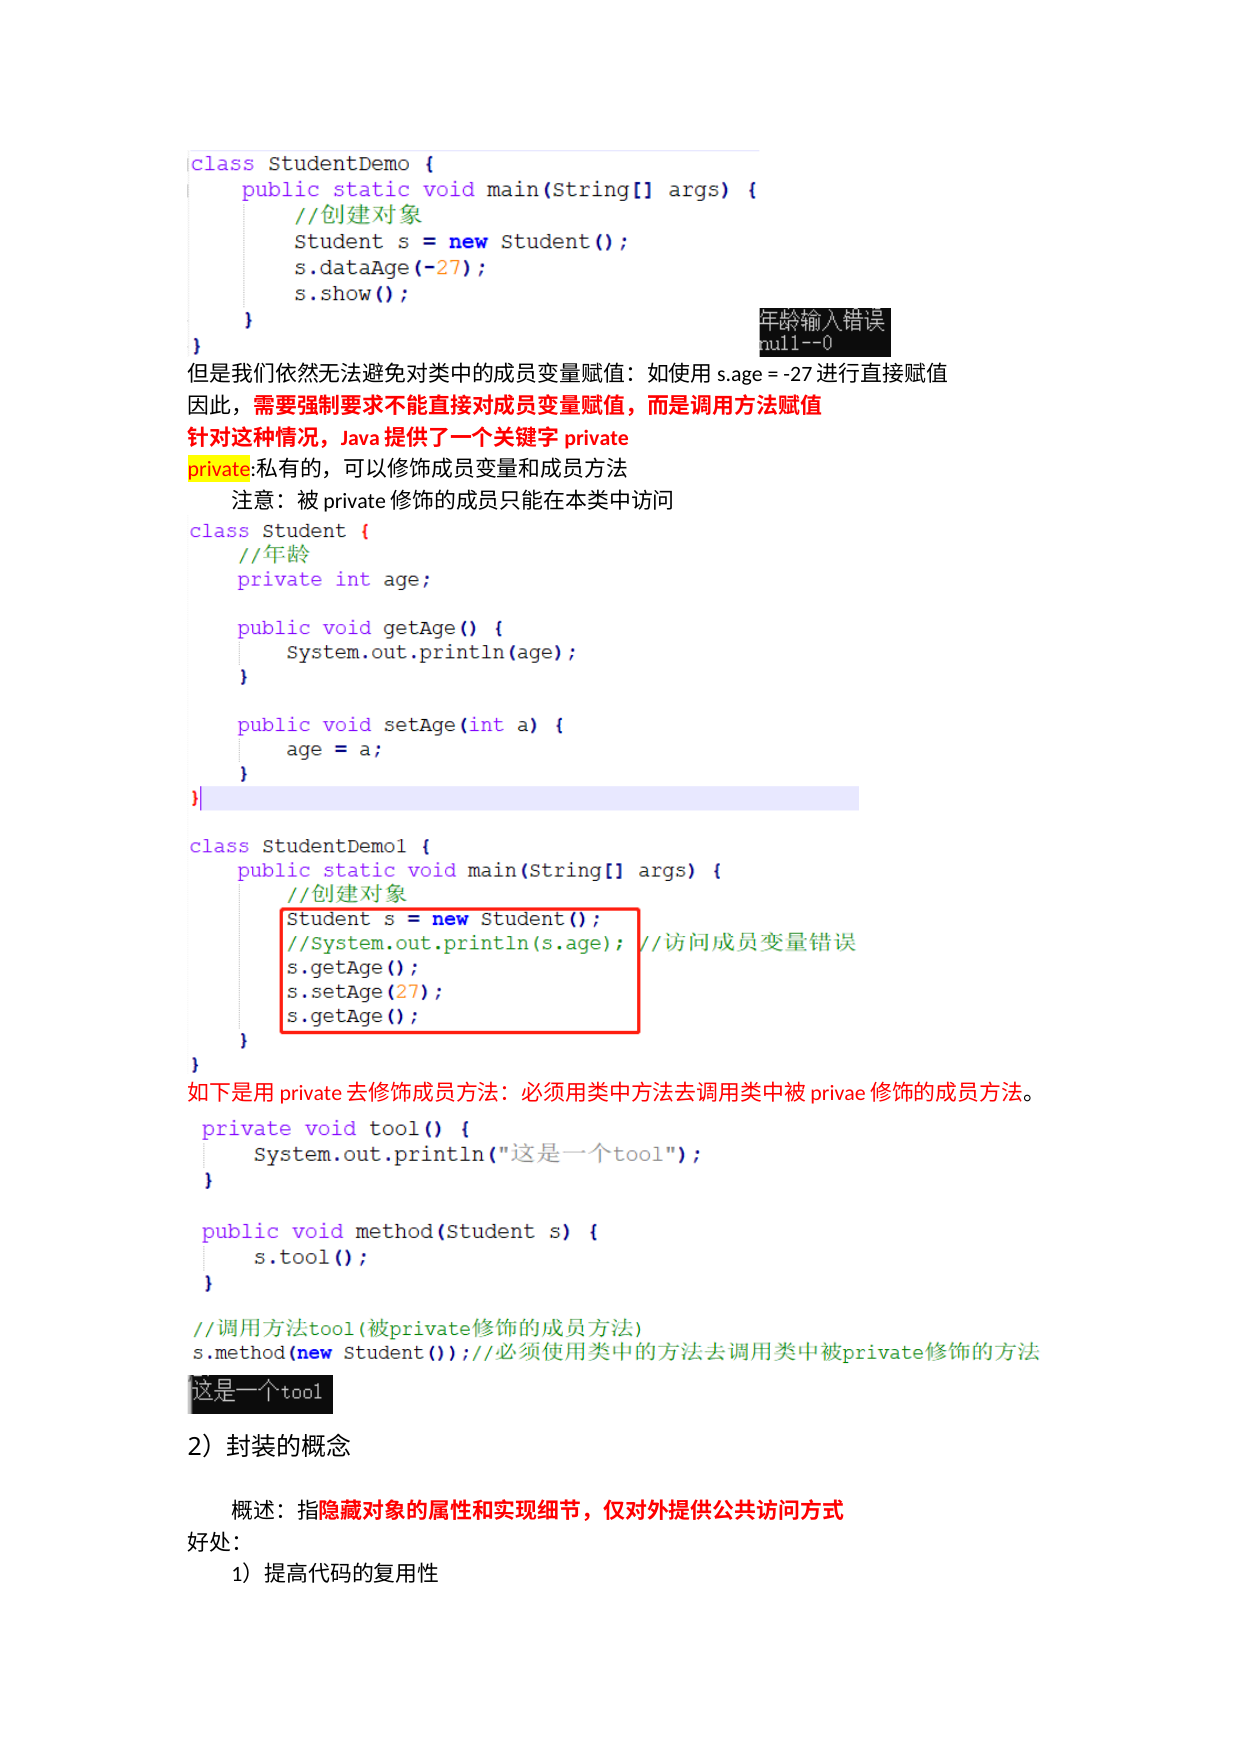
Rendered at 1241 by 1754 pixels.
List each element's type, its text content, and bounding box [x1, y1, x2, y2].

text 2）封装的概念 [187, 1426, 1053, 1462]
text 因此，需要强制要求不能直接对成员变量赋值，而是调用方法赋值 [187, 388, 1053, 419]
picture [187, 514, 859, 1075]
text 1）提高代码的复用性 [187, 1556, 1053, 1588]
text 好处： [187, 1524, 1053, 1556]
text 概述：指隐藏对象的属性和实现细节，仅对外提供公共访问方式 [187, 1493, 1053, 1524]
text 注意：被private修饰的成员只能在本类中访问 [187, 483, 1053, 514]
text 但是我们依然无法避免对类中的成员变量赋值：如使用s.age = -27进行直接赋值 [187, 356, 1053, 388]
text private:私有的，可以修饰成员变量和成员方法 [187, 451, 1053, 483]
text 如下是用private去修饰成员方法：必须用类中方法去调用类中被privae修饰的成员方法。 [187, 1075, 1053, 1107]
picture [187, 1106, 1053, 1414]
text 针对这种情况，Java提供了一个关键字 private [187, 419, 1053, 451]
picture [187, 150, 891, 357]
